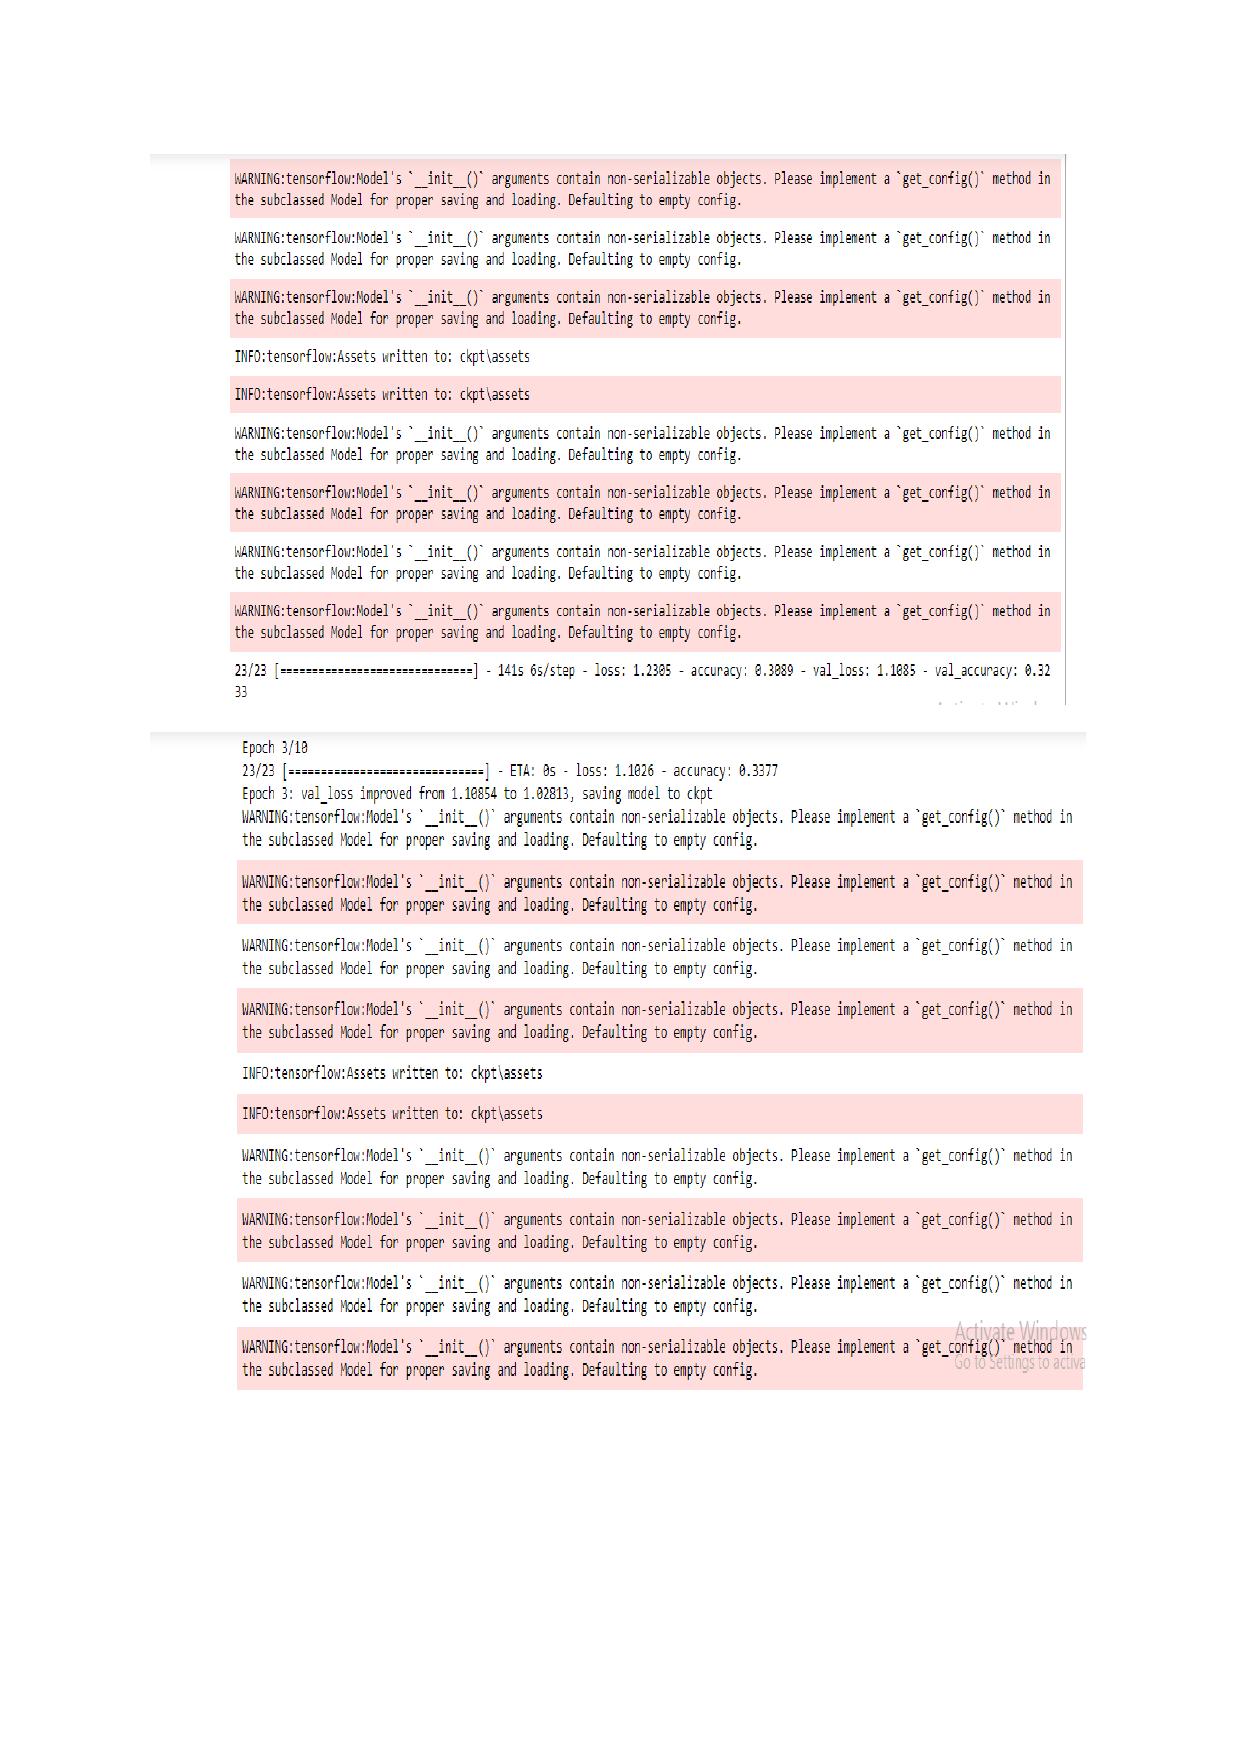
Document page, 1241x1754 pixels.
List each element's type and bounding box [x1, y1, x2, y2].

picture [150, 150, 1068, 705]
picture [150, 729, 1087, 1395]
